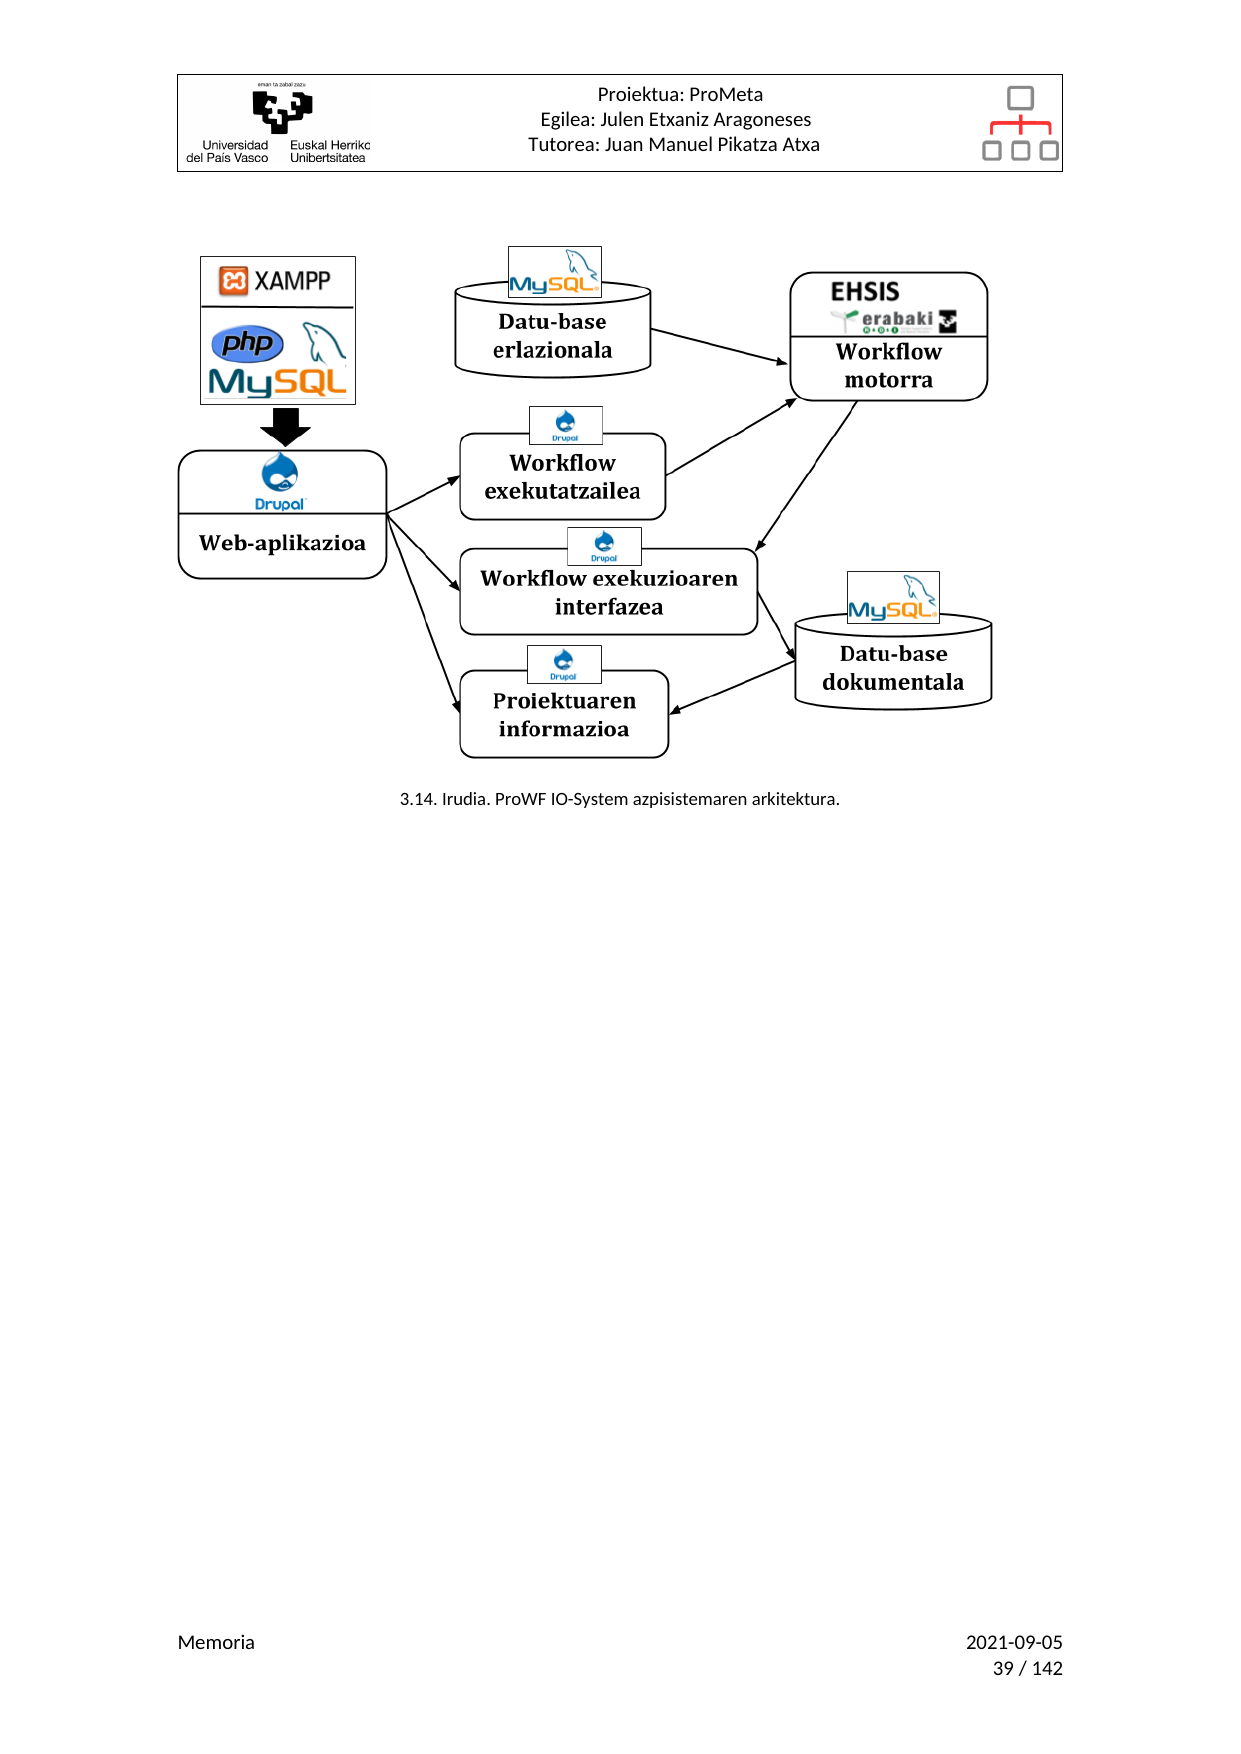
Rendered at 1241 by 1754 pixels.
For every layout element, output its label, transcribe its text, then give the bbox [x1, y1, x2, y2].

picture [182, 81, 370, 162]
picture [978, 80, 1060, 162]
picture [177, 213, 1063, 771]
